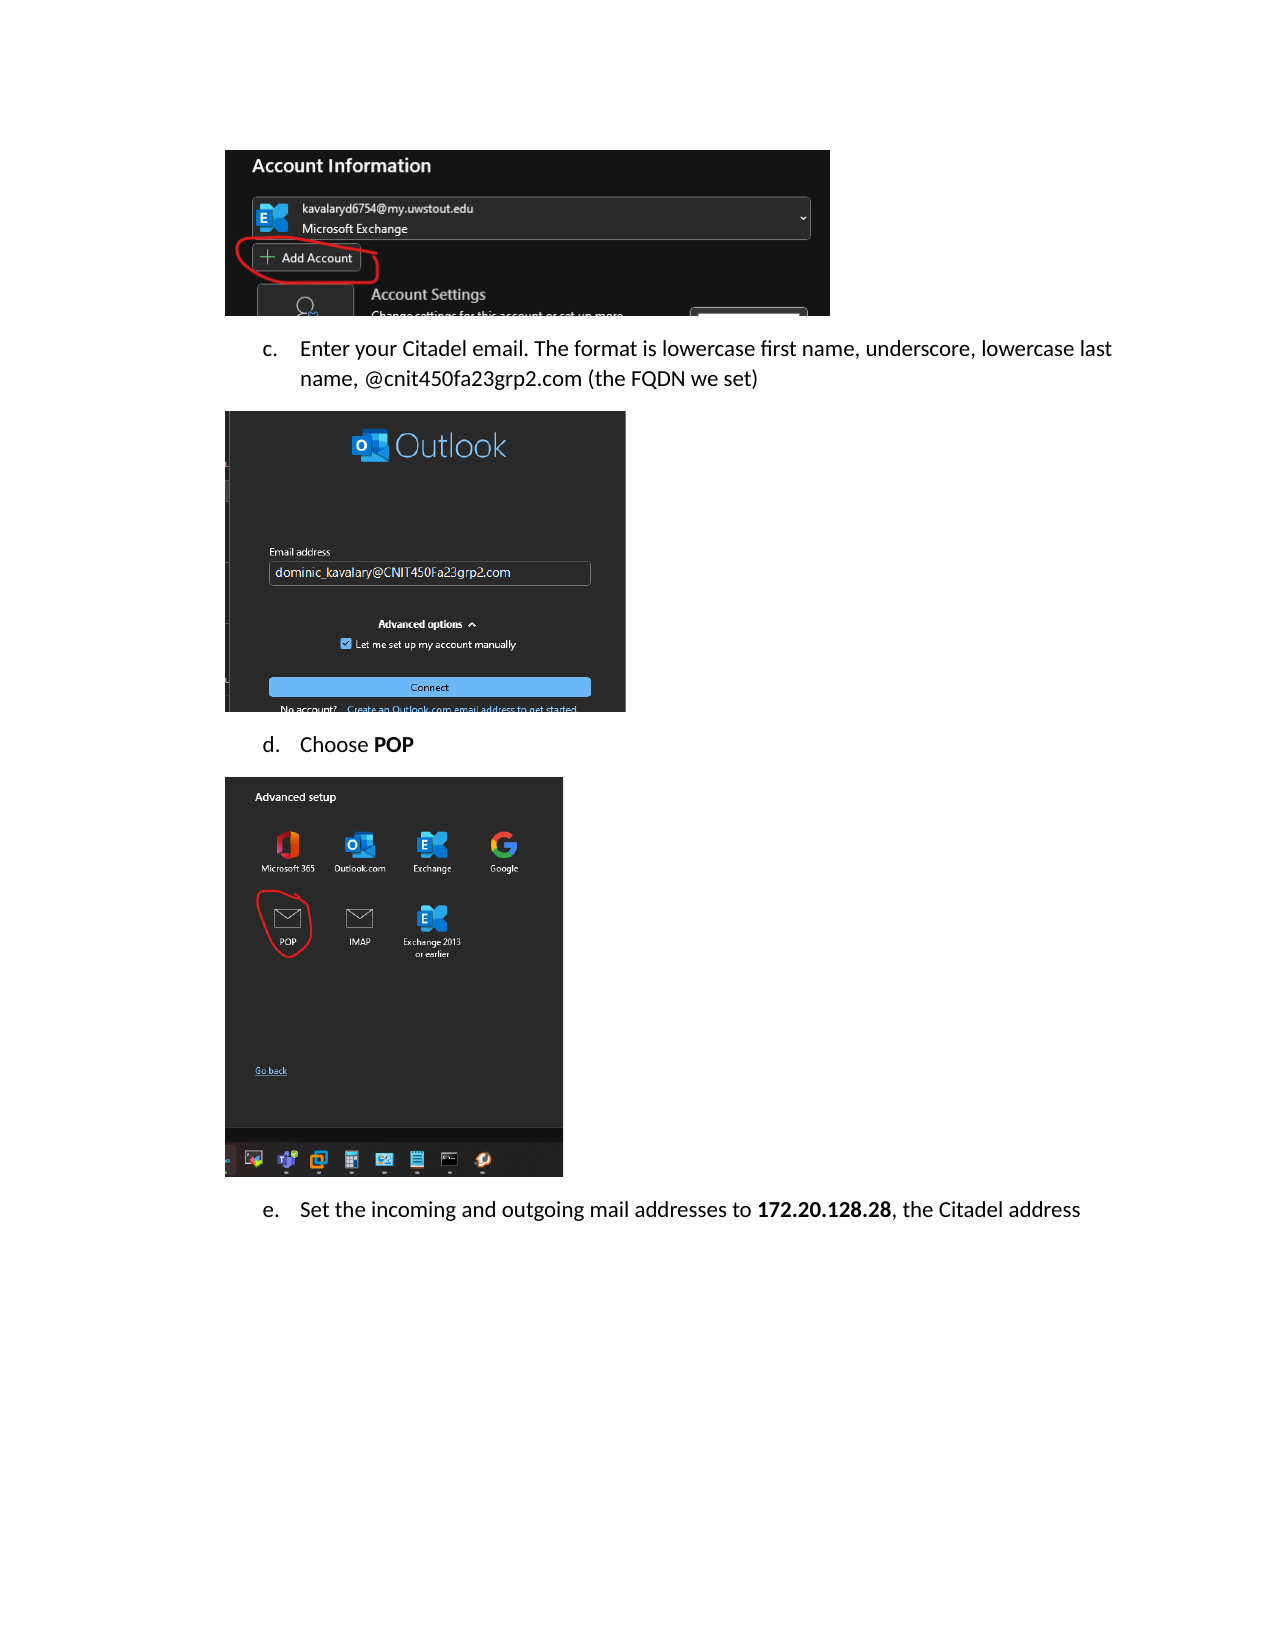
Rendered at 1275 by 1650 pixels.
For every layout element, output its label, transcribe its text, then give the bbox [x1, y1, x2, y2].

picture [225, 411, 626, 712]
list Set the incoming and outgoing mail addresses to 172.20.128.28, the Citadel address [262, 1195, 1125, 1223]
list Choose POP [262, 730, 1125, 758]
picture [225, 150, 830, 316]
list Enter your Citadel email. The format is lowercase first name, underscore, lowercase last name, @cnit450fa23grp2.com (the FQDN we set) [262, 334, 1125, 392]
picture [225, 777, 564, 1177]
